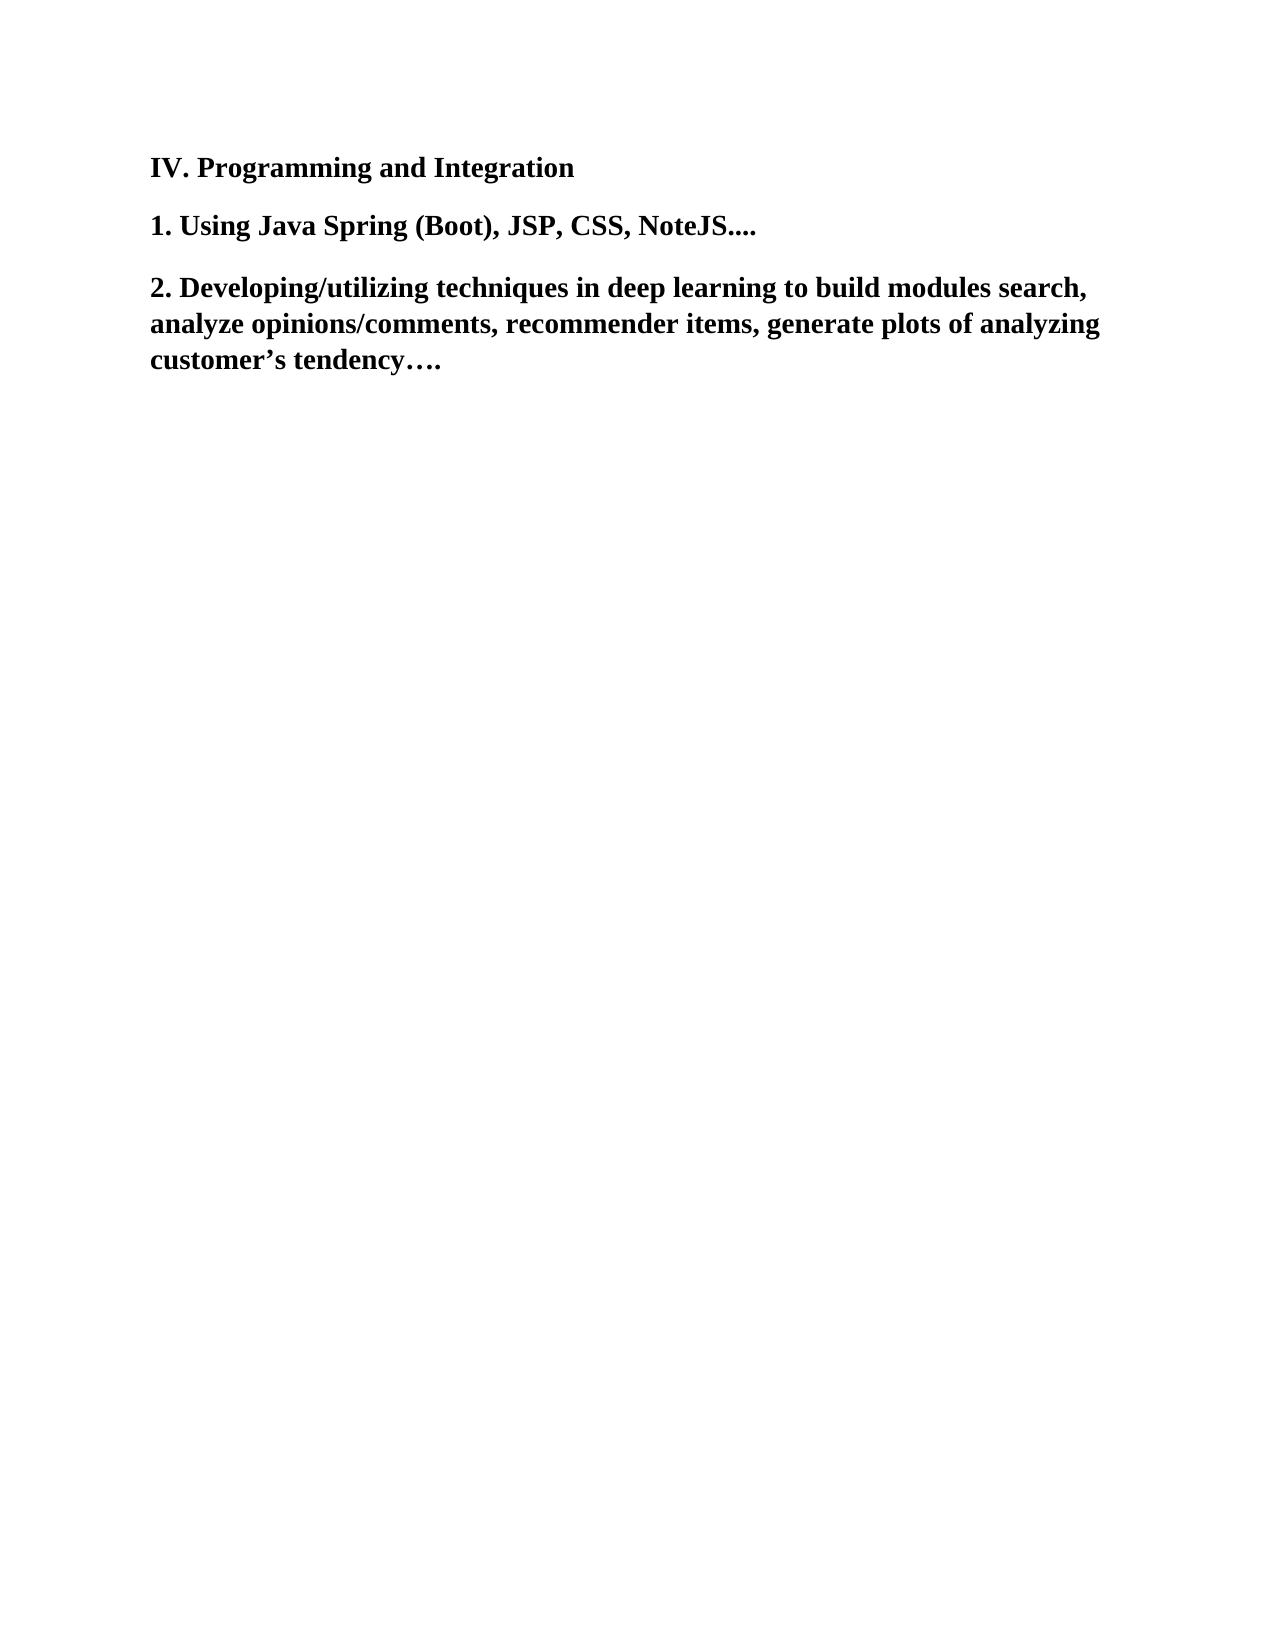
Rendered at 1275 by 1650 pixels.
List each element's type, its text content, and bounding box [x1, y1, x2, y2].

subtitle IV. Programming and Integration [150, 150, 1125, 183]
subtitle 1. Using Java Spring (Boot), JSP, CSS, NoteJS.... [150, 208, 1125, 242]
subtitle 2. Developing/utilizing techniques in deep learning to build modules search, analyze opinions/comments, recommender items, generate plots of analyzing customer’s tendency…. [150, 270, 1125, 376]
